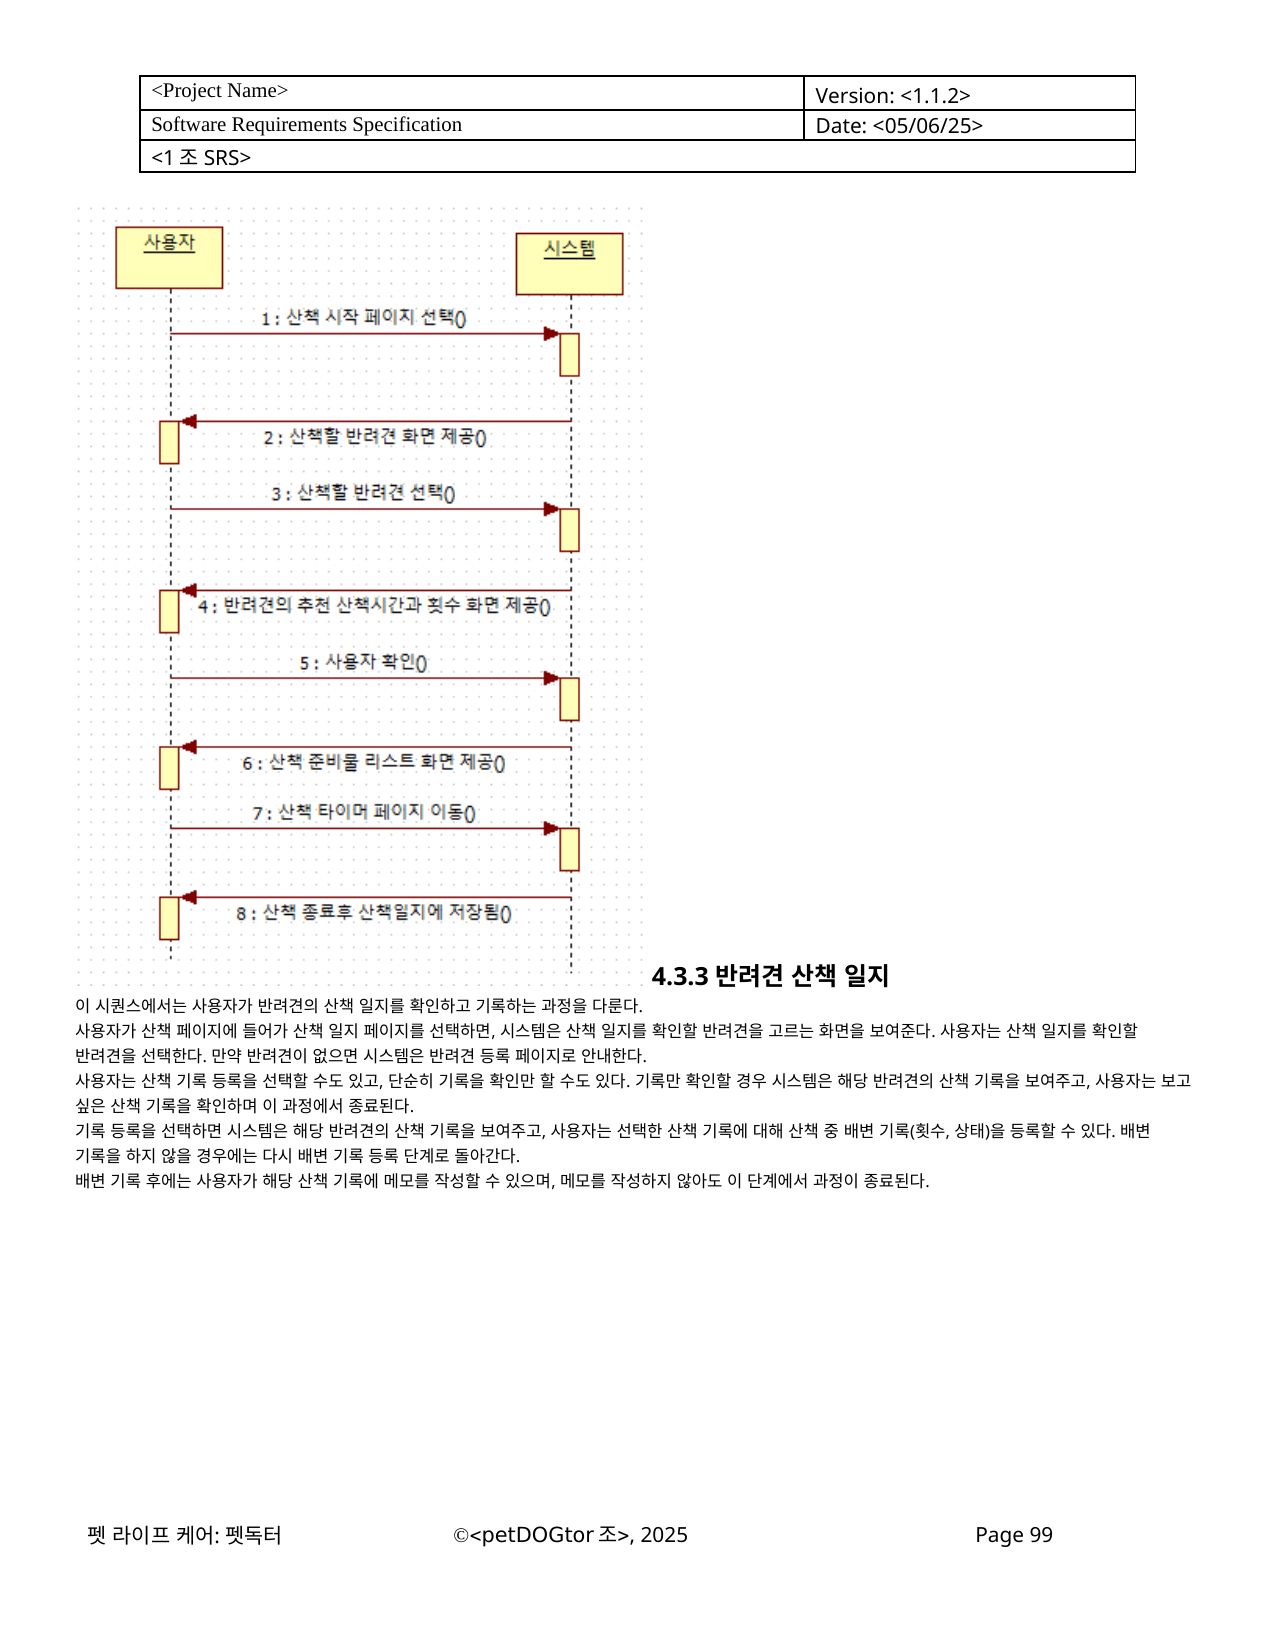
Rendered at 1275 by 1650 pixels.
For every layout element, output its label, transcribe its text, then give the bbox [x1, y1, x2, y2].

text 사용자가 산책 페이지에 들어가 산책 일지 페이지를 선택하면, 시스템은 산책 일지를 확인할 반려견을 고르는 화면을 보여준다. 사용자는 산책 일지를 확인할 반려견을 선택한다. 만약 반려견이 없으면 시스템은 반려견 등록 페이지로 안내한다. [75, 1017, 1200, 1067]
text 기록 등록을 선택하면 시스템은 해당 반려견의 산책 기록을 보여주고, 사용자는 선택한 산책 기록에 대해 산책 중 배변 기록(횟수, 상태)을 등록할 수 있다. 배변 기록을 하지 않을 경우에는 다시 배변 기록 등록 단계로 돌아간다. [75, 1117, 1200, 1167]
text 사용자는 산책 기록 등록을 선택할 수도 있고, 단순히 기록을 확인만 할 수도 있다. 기록만 확인할 경우 시스템은 해당 반려견의 산책 기록을 보여주고, 사용자는 보고 싶은 산책 기록을 확인하며 이 과정에서 종료된다. [75, 1067, 1200, 1117]
picture [75, 197, 652, 986]
text 배변 기록 후에는 사용자가 해당 산책 기록에 메모를 작성할 수 있으며, 메모를 작성하지 않아도 이 단계에서 과정이 종료된다. [75, 1167, 1200, 1192]
text 이 시퀀스에서는 사용자가 반려견의 산책 일지를 확인하고 기록하는 과정을 다룬다. [75, 992, 1200, 1017]
